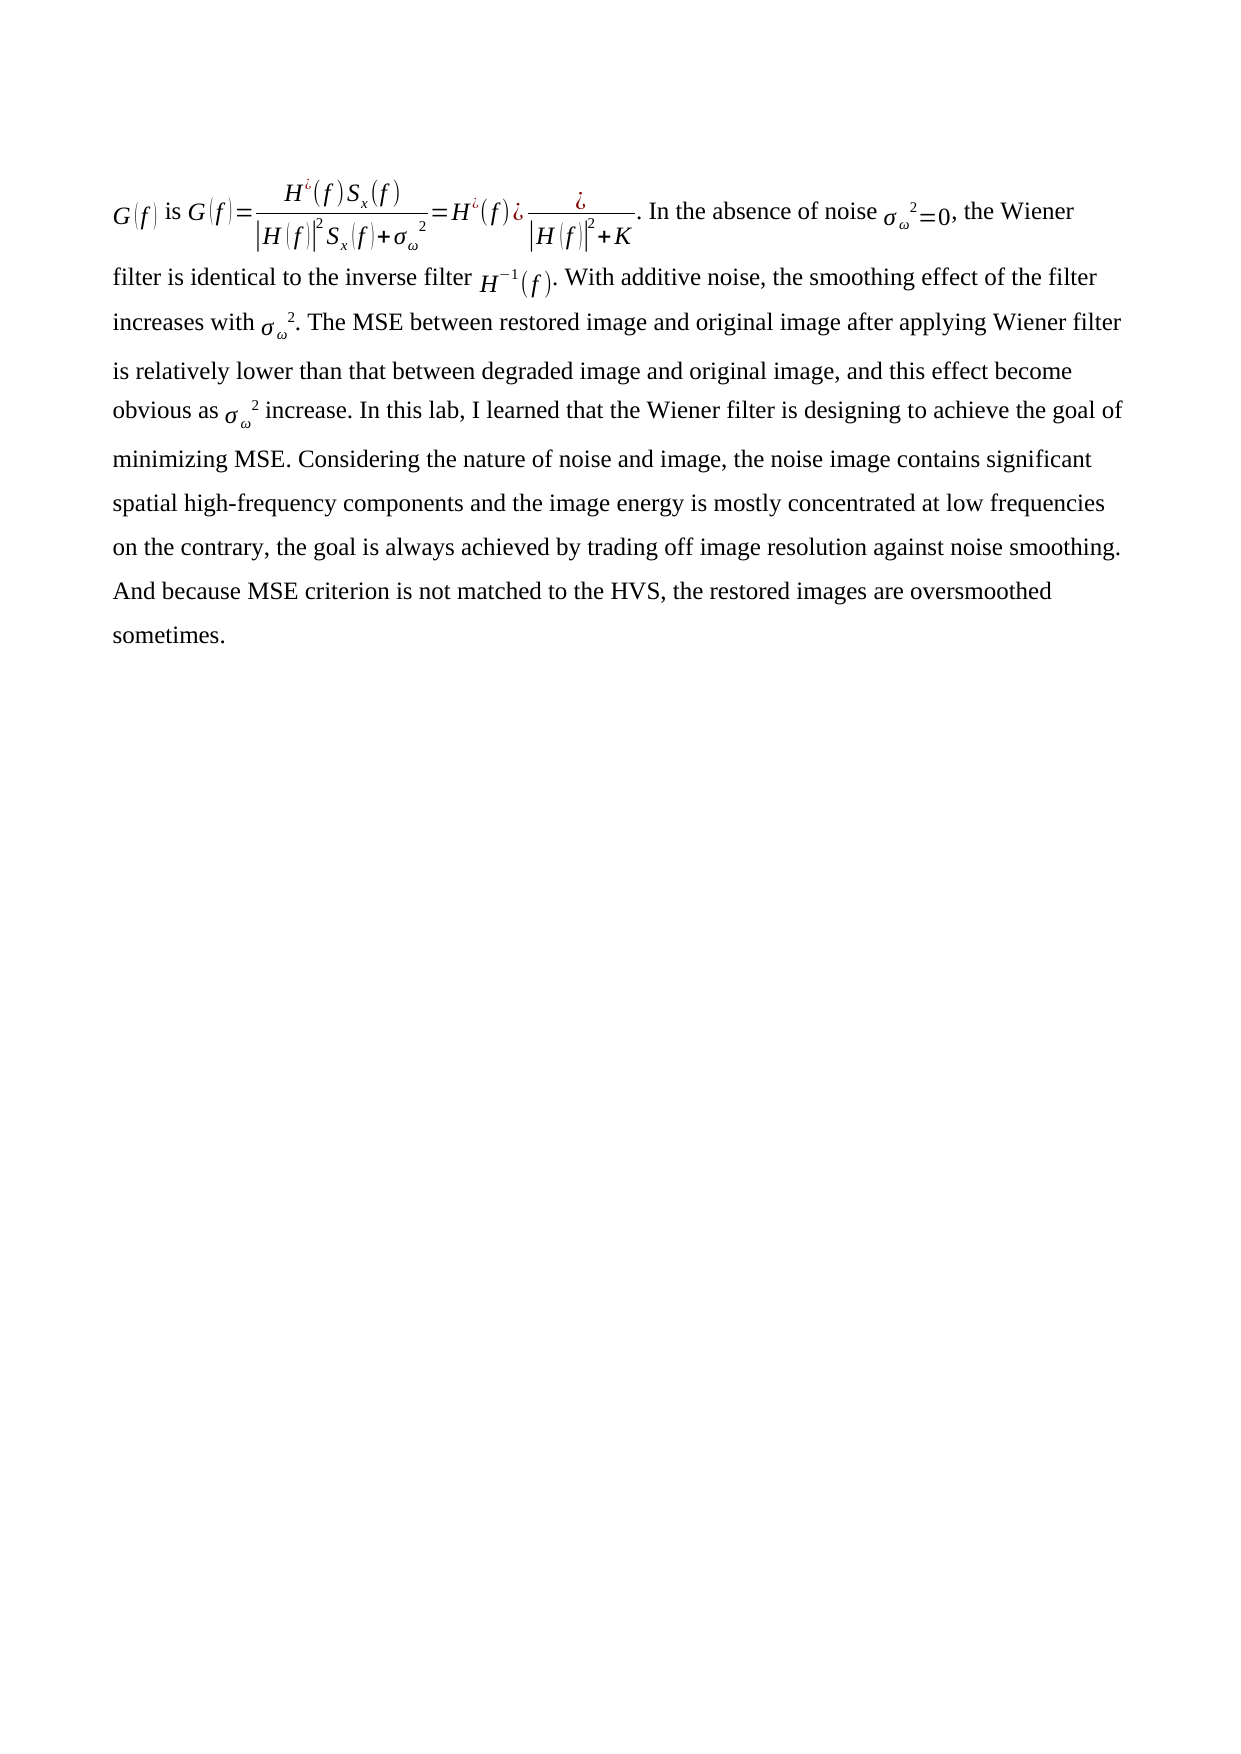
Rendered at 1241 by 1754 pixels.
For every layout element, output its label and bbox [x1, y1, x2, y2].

text [112, 172, 1128, 657]
